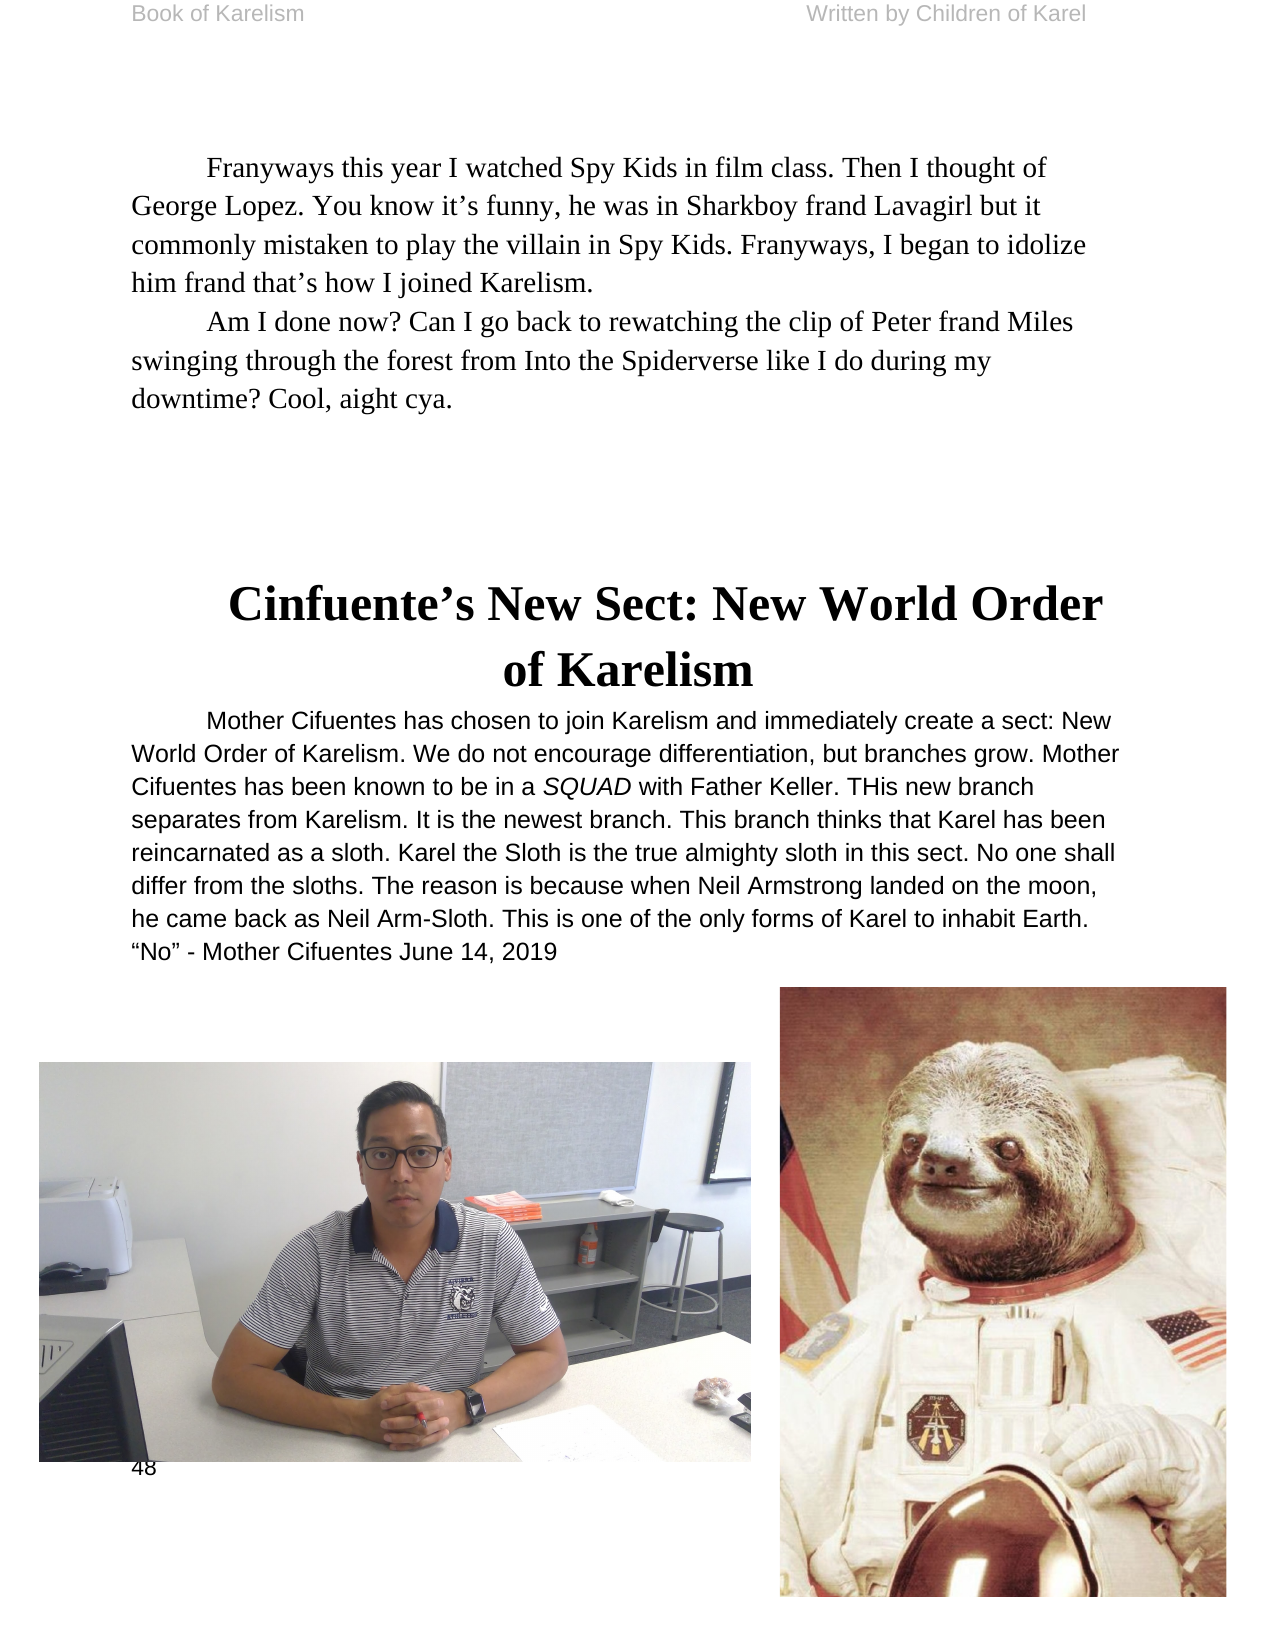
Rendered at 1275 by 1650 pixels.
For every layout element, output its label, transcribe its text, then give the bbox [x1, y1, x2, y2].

text “No” - Mother Cifuentes June 14, 2019 [131, 937, 1125, 966]
picture [39, 1062, 751, 1462]
text Franyways this year I watched Spy Kids in film class. Then I thought of George Lopez. You know it’s funny, he was in Sharkboy frand Lavagirl but it commonly mistaken to play the villain in Spy Kids. Franyways, I began to idolize him frand that’s how I joined Karelism. [131, 150, 1125, 299]
picture [779, 987, 1227, 1597]
text Am I done now? Can I go back to rewatching the clip of Peter frand Miles swinging through the forest from Into the Spiderverse like I do during my downtime? Cool, aight cya. [131, 304, 1125, 415]
text Mother Cifuentes has chosen to join Karelism and immediately create a sect: New World Order of Karelism. We do not encourage differentiation, but branches grow. Mother Cifuentes has been known to be in a SQUAD with Father Keller. THis new branch separates from Karelism. It is the newest branch. This branch thinks that Karel has been reincarnated as a sloth. Karel the Sloth is the true almighty sloth in this sect. No one shall differ from the sloths. The reason is because when Neil Armstrong landed on the moon, he came back as Neil Arm-Sloth. This is one of the only forms of Karel to inhabit Earth. [131, 706, 1125, 933]
text Cinfuente’s New Sect: New World Order of Karelism [131, 574, 1125, 697]
